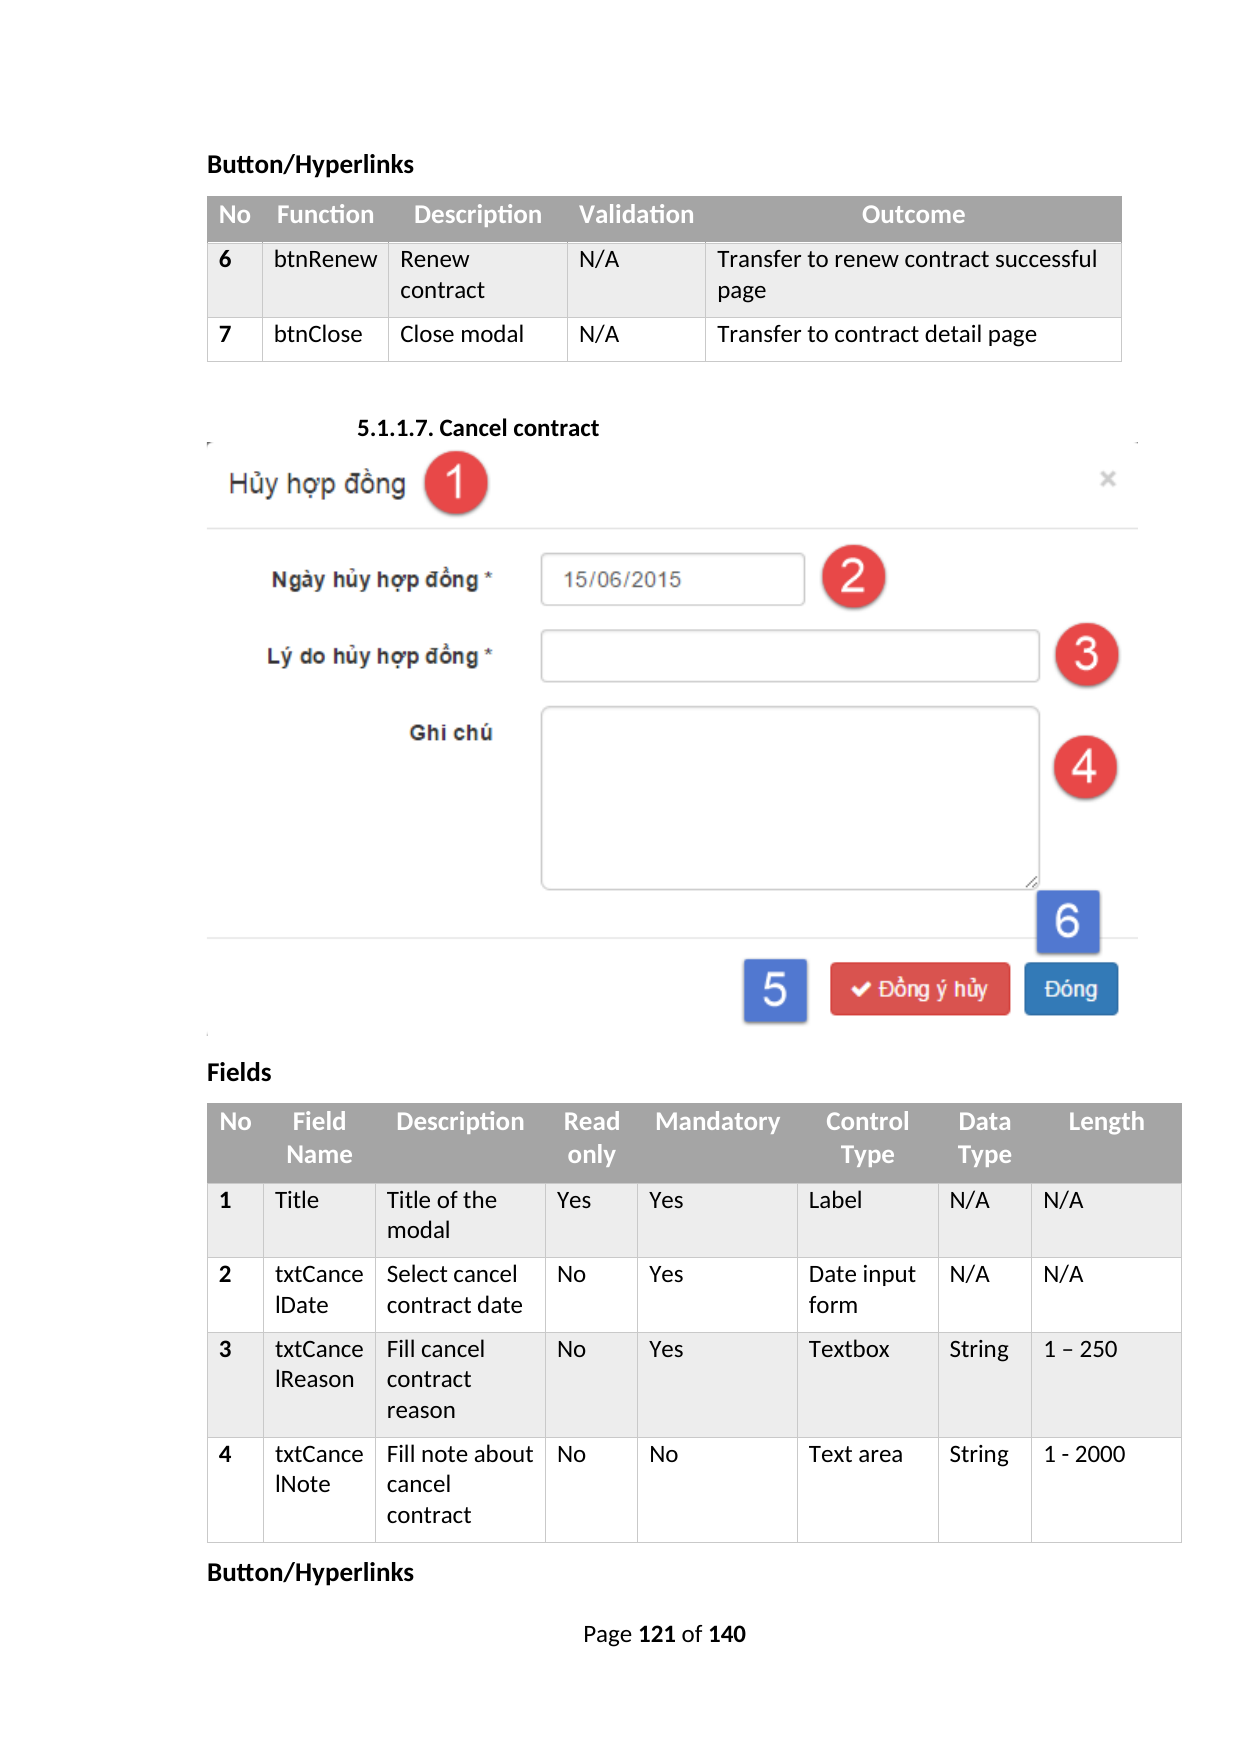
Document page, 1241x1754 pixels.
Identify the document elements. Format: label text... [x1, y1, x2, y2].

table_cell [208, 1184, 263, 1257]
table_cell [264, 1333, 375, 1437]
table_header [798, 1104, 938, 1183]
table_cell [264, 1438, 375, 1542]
text Button/Hyperlinks [207, 148, 1122, 181]
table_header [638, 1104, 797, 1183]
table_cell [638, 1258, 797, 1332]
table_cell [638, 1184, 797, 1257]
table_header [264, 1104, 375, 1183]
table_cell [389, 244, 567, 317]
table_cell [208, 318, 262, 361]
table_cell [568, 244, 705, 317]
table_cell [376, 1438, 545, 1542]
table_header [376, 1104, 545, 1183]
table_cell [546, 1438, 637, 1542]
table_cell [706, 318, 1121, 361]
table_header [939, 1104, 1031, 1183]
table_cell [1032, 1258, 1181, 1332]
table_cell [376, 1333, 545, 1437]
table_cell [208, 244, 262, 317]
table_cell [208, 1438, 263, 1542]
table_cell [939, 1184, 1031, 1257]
subtitle Cancel contract [357, 412, 1122, 442]
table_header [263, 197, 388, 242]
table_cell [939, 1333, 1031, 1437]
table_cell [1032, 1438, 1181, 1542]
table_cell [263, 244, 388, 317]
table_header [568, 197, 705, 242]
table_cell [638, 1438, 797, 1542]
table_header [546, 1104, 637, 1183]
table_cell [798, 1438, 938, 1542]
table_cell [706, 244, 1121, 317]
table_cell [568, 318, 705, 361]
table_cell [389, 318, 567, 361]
picture [206, 442, 1138, 1036]
text Fields [207, 1055, 1122, 1088]
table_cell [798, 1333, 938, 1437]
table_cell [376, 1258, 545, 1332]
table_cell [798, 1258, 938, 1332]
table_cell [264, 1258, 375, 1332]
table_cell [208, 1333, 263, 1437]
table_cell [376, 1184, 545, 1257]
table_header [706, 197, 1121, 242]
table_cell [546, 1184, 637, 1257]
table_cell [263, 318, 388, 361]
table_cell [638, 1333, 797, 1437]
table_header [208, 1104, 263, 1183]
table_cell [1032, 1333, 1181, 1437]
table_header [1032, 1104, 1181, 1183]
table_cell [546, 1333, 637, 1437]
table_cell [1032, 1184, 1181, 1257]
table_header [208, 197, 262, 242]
text Button/Hyperlinks [207, 1556, 1122, 1589]
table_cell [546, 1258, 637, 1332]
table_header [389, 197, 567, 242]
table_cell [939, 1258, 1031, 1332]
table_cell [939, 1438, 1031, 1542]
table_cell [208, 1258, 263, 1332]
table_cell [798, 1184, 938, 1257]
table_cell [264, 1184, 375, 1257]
